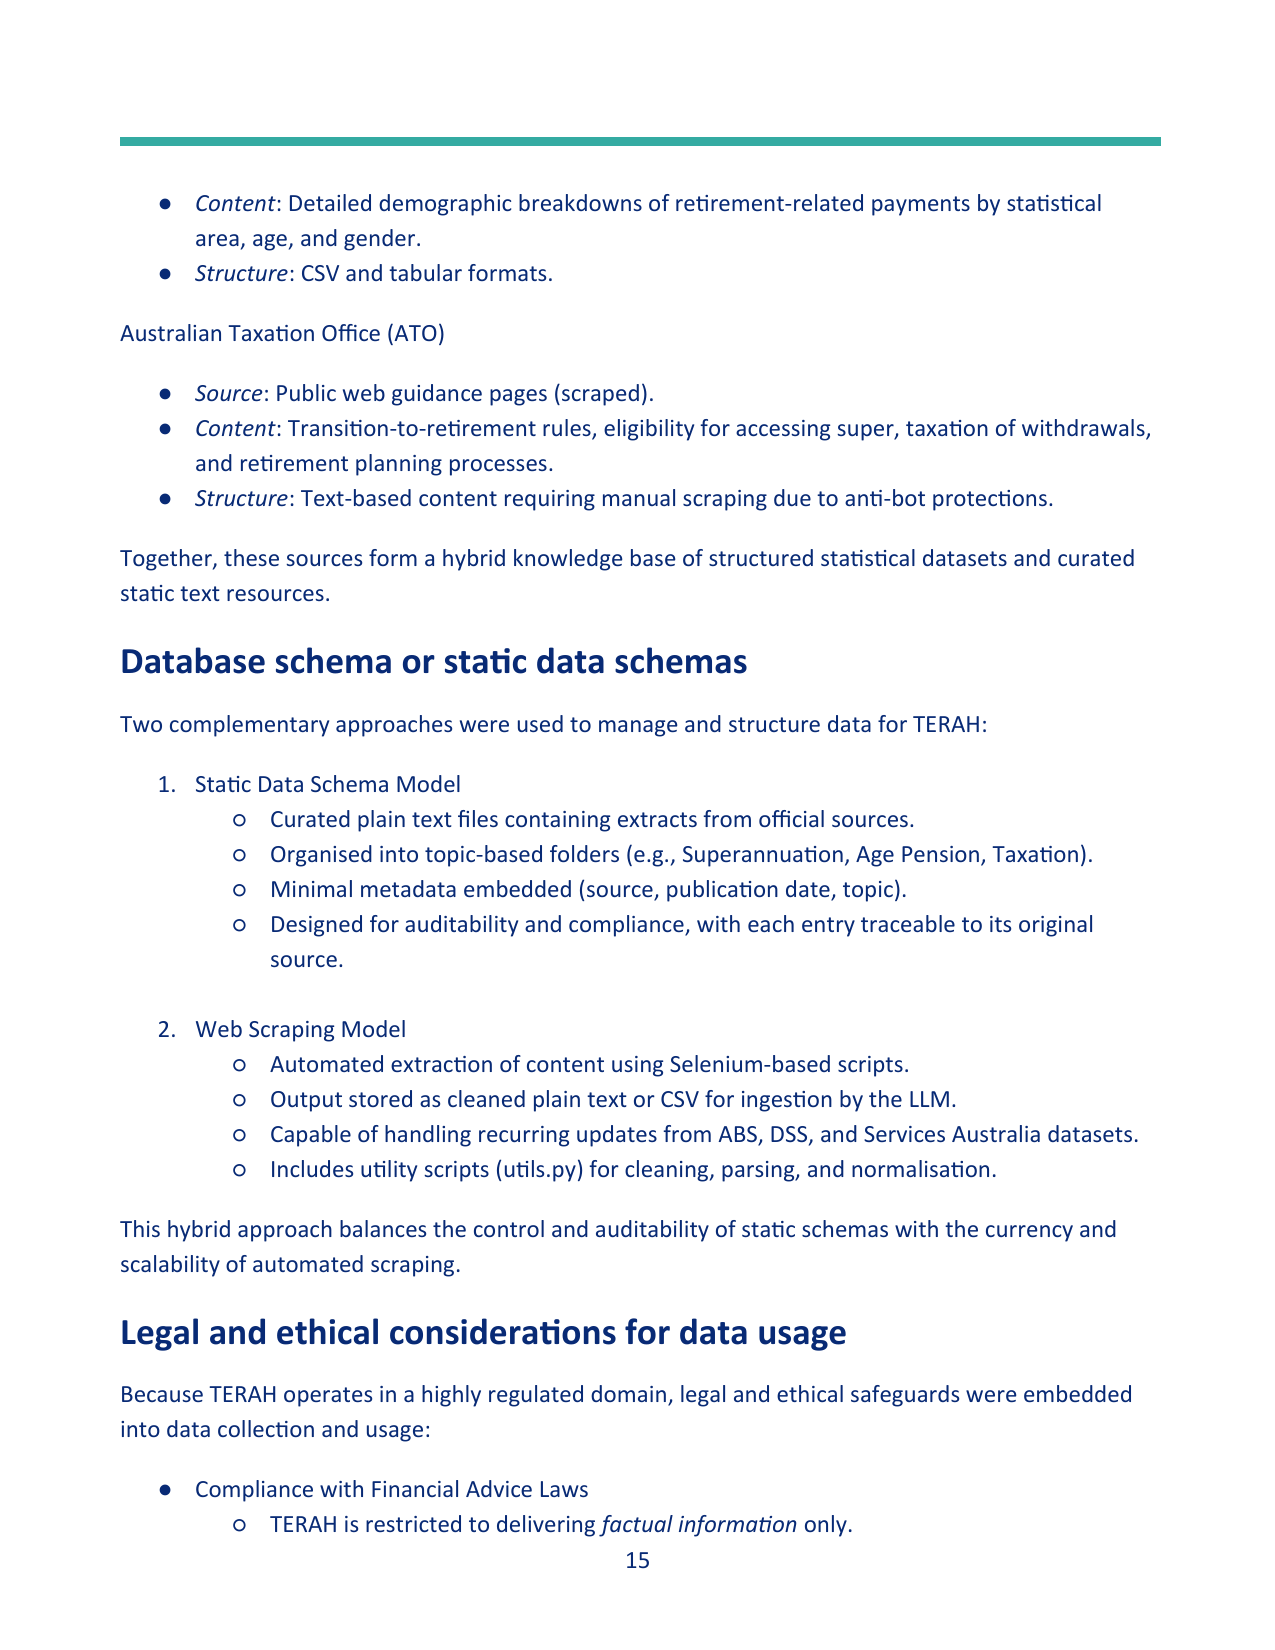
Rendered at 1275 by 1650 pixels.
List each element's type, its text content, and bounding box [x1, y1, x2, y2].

list Organised into topic-based folders (e.g., Superannuation, Age Pension, Taxation). [232, 838, 1155, 868]
list Web Scraping Model [157, 1013, 1155, 1043]
text Two complementary approaches were used to manage and structure data for TERAH: [120, 708, 1155, 738]
list Content: Detailed demographic breakdowns of retirement-related payments by statistical area, age, and gender. [157, 187, 1155, 252]
text This hybrid approach balances the control and auditability of static schemas with the currency and scalability of automated scraping. [120, 1213, 1155, 1278]
list Source: Public web guidance pages (scraped). [157, 377, 1155, 407]
subtitle Legal and ethical considerations for data usage [120, 1308, 1155, 1353]
text Australian Taxation Office (ATO) [120, 317, 1155, 347]
list Curated plain text files containing extracts from official sources. [232, 803, 1155, 833]
list Compliance with Financial Advice Laws [157, 1473, 1155, 1504]
list TERAH is restricted to delivering factual information only. [232, 1508, 1155, 1539]
list Static Data Schema Model [157, 768, 1155, 798]
list Capable of handling recurring updates from ABS, DSS, and Services Australia datasets. [232, 1118, 1155, 1148]
text Together, these sources form a hybrid knowledge base of structured statistical datasets and curated static text resources. [120, 542, 1155, 607]
list Structure: Text-based content requiring manual scraping due to anti-bot protections. [157, 482, 1155, 512]
list Designed for auditability and compliance, with each entry traceable to its original source. [232, 908, 1155, 1008]
list Automated extraction of content using Selenium-based scripts. [232, 1048, 1155, 1078]
list Minimal metadata embedded (source, publication date, topic). [232, 873, 1155, 903]
list Structure: CSV and tabular formats. [157, 257, 1155, 287]
list Output stored as cleaned plain text or CSV for ingestion by the LLM. [232, 1083, 1155, 1113]
subtitle Database schema or static data schemas [120, 637, 1155, 683]
list Content: Transition-to-retirement rules, eligibility for accessing super, taxation of withdrawals, and retirement planning processes. [157, 412, 1155, 477]
list Includes utility scripts (utils.py) for cleaning, parsing, and normalisation. [232, 1153, 1155, 1183]
text Because TERAH operates in a highly regulated domain, legal and ethical safeguards were embedded into data collection and usage: [120, 1378, 1155, 1444]
